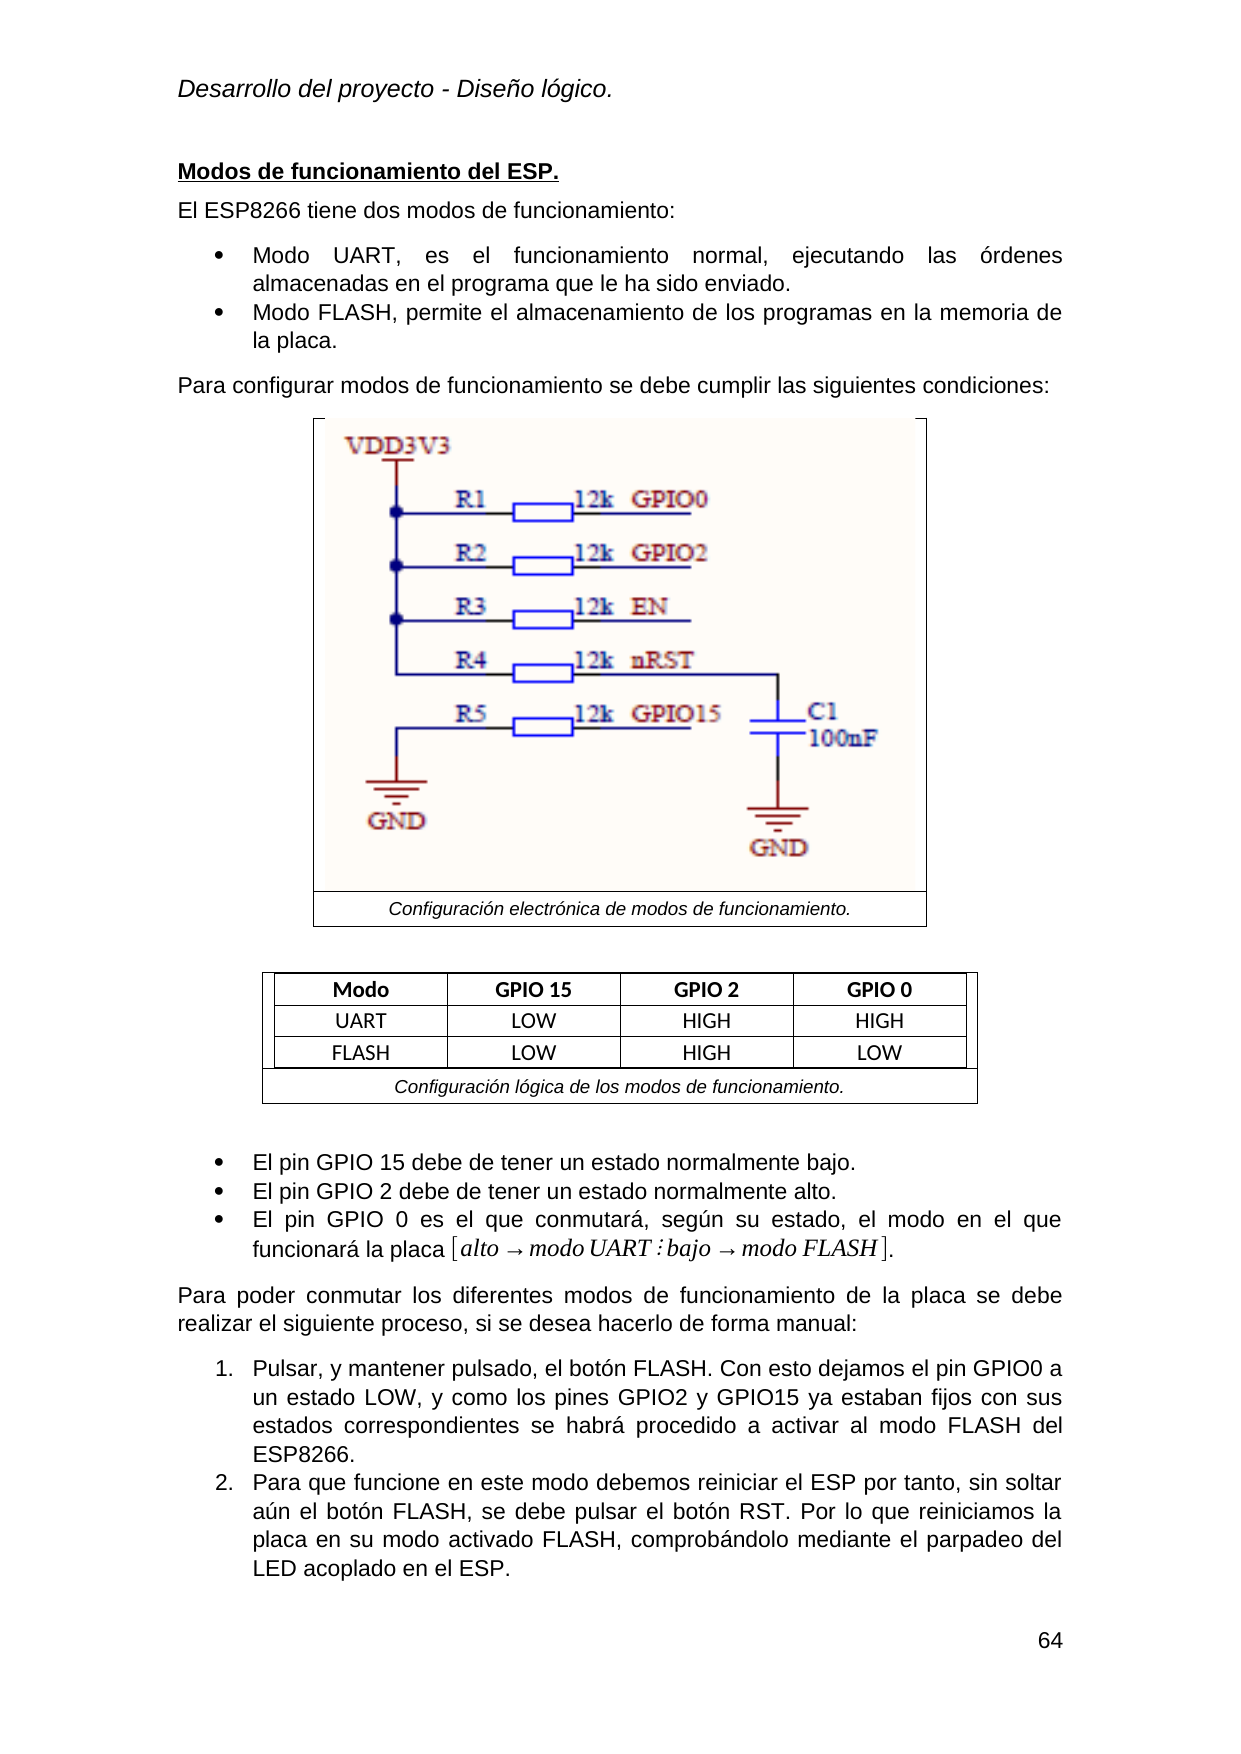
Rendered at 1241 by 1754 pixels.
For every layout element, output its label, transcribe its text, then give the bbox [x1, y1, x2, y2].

table_cell Configuración electrónica de modos de funcionamiento. [314, 892, 926, 926]
subtitle Modos de funcionamiento del ESP. [177, 158, 1063, 184]
table_header [621, 974, 793, 1005]
table_header [967, 973, 977, 1068]
list El pin GPIO 2 debe de tener un estado normalmente alto. [215, 1178, 1063, 1204]
text El ESP8266 tiene dos modos de funcionamiento: [177, 197, 1063, 223]
text Para configurar modos de funcionamiento se debe cumplir las siguientes condiciones: [177, 372, 1063, 399]
table_header [263, 973, 274, 1068]
table_header [448, 1037, 620, 1067]
table_header [448, 974, 620, 1005]
table_header [621, 1037, 793, 1067]
list Para que funcione en este modo debemos reiniciar el ESP por tanto, sin soltar aún el botón FLASH, se debe pulsar el botón RST. Por lo que reiniciamos la placa en su modo activado FLASH, comprobándolo mediante el parpadeo del LED acoplado en el ESP. [215, 1469, 1063, 1581]
table_header [794, 1006, 966, 1036]
table_header [275, 974, 447, 1005]
table_header [794, 1037, 966, 1067]
picture [325, 418, 916, 891]
list El pin GPIO 0 es el que conmutará, según su estado, el modo en el que funcionará la placa . [215, 1206, 1063, 1263]
list Pulsar, y mantener pulsado, el botón FLASH. Con esto dejamos el pin GPIO0 a un estado LOW, y como los pines GPIO2 y GPIO15 ya estaban fijos con sus estados correspondientes se habrá procedido a activar al modo FLASH del ESP8266. [215, 1355, 1063, 1467]
list Modo FLASH, permite el almacenamiento de los programas en la memoria de la placa. [215, 299, 1063, 354]
table_header [275, 1006, 447, 1036]
text Para poder conmutar los diferentes modos de funcionamiento de la placa se debe realizar el siguiente proceso, si se desea hacerlo de forma manual: [177, 1282, 1063, 1337]
list El pin GPIO 15 debe de tener un estado normalmente bajo. [215, 1149, 1063, 1176]
list Modo UART, es el funcionamiento normal, ejecutando las órdenes almacenadas en el programa que le ha sido enviado. [215, 242, 1063, 297]
table_header [448, 1006, 620, 1036]
table_header [275, 1037, 447, 1067]
table_header [794, 974, 966, 1005]
table_cell Configuración lógica de los modos de funcionamiento. [263, 1069, 977, 1103]
table_header [916, 419, 926, 891]
table_header [314, 419, 325, 891]
table_header [621, 1006, 793, 1036]
